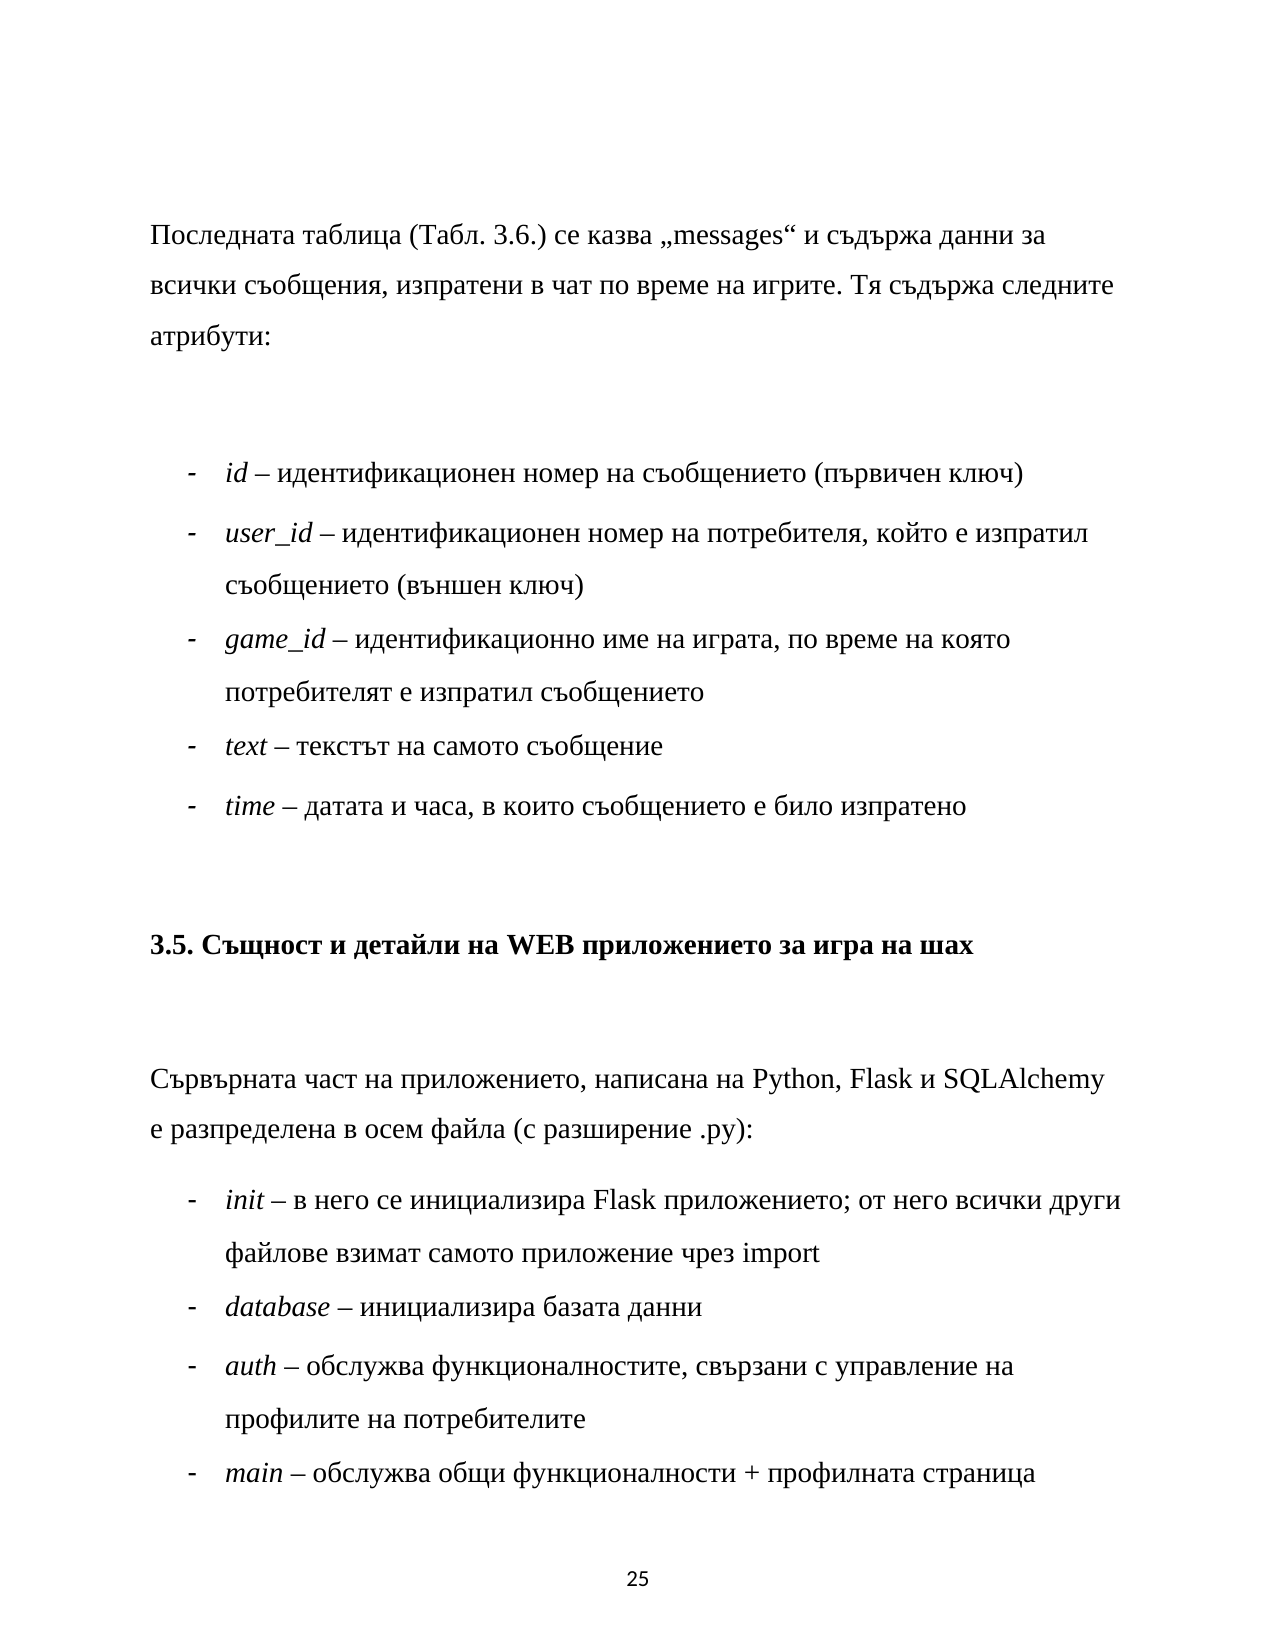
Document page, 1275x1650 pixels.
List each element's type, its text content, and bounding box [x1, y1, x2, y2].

text 3.5. Същност и детайли на WEB приложението за игра на шах [150, 927, 1125, 961]
list auth – обслужва функционалностите, свързани с управление на профилите на потребителитe [187, 1345, 1125, 1435]
text Сървърната част на приложението, написана на Python, Flask и SQLAlchemy е разпределена в осем файла (с разширение .py): [150, 1061, 1125, 1145]
text Последната таблица (Табл. 3.6.) се казва „messages“ и съдържа данни за всички съобщения, изпратени в чат по време на игрите. Тя съдържа следните атрибути: [150, 217, 1125, 351]
list game_id – идентификационно име на играта, по време на която потребителят е изпратил съобщението [187, 618, 1125, 708]
list init – в него се инициализира Flask приложението; от него всички други файлове взимат самото приложение чрез import [187, 1178, 1125, 1268]
list time – датата и часа, в които съобщението е било изпратено [187, 784, 1125, 824]
list id – идентификационен номер на съобщението (първичен ключ) [187, 452, 1125, 491]
list main – обслужва общи функционалности + профилната страница [187, 1451, 1125, 1491]
list user_id – идентификационен номер на потребителя, който е изпратил съобщението (външен ключ) [187, 511, 1125, 601]
list text – текстът на самото съобщение [187, 724, 1125, 764]
list database – инициализира базата данни [187, 1285, 1125, 1325]
